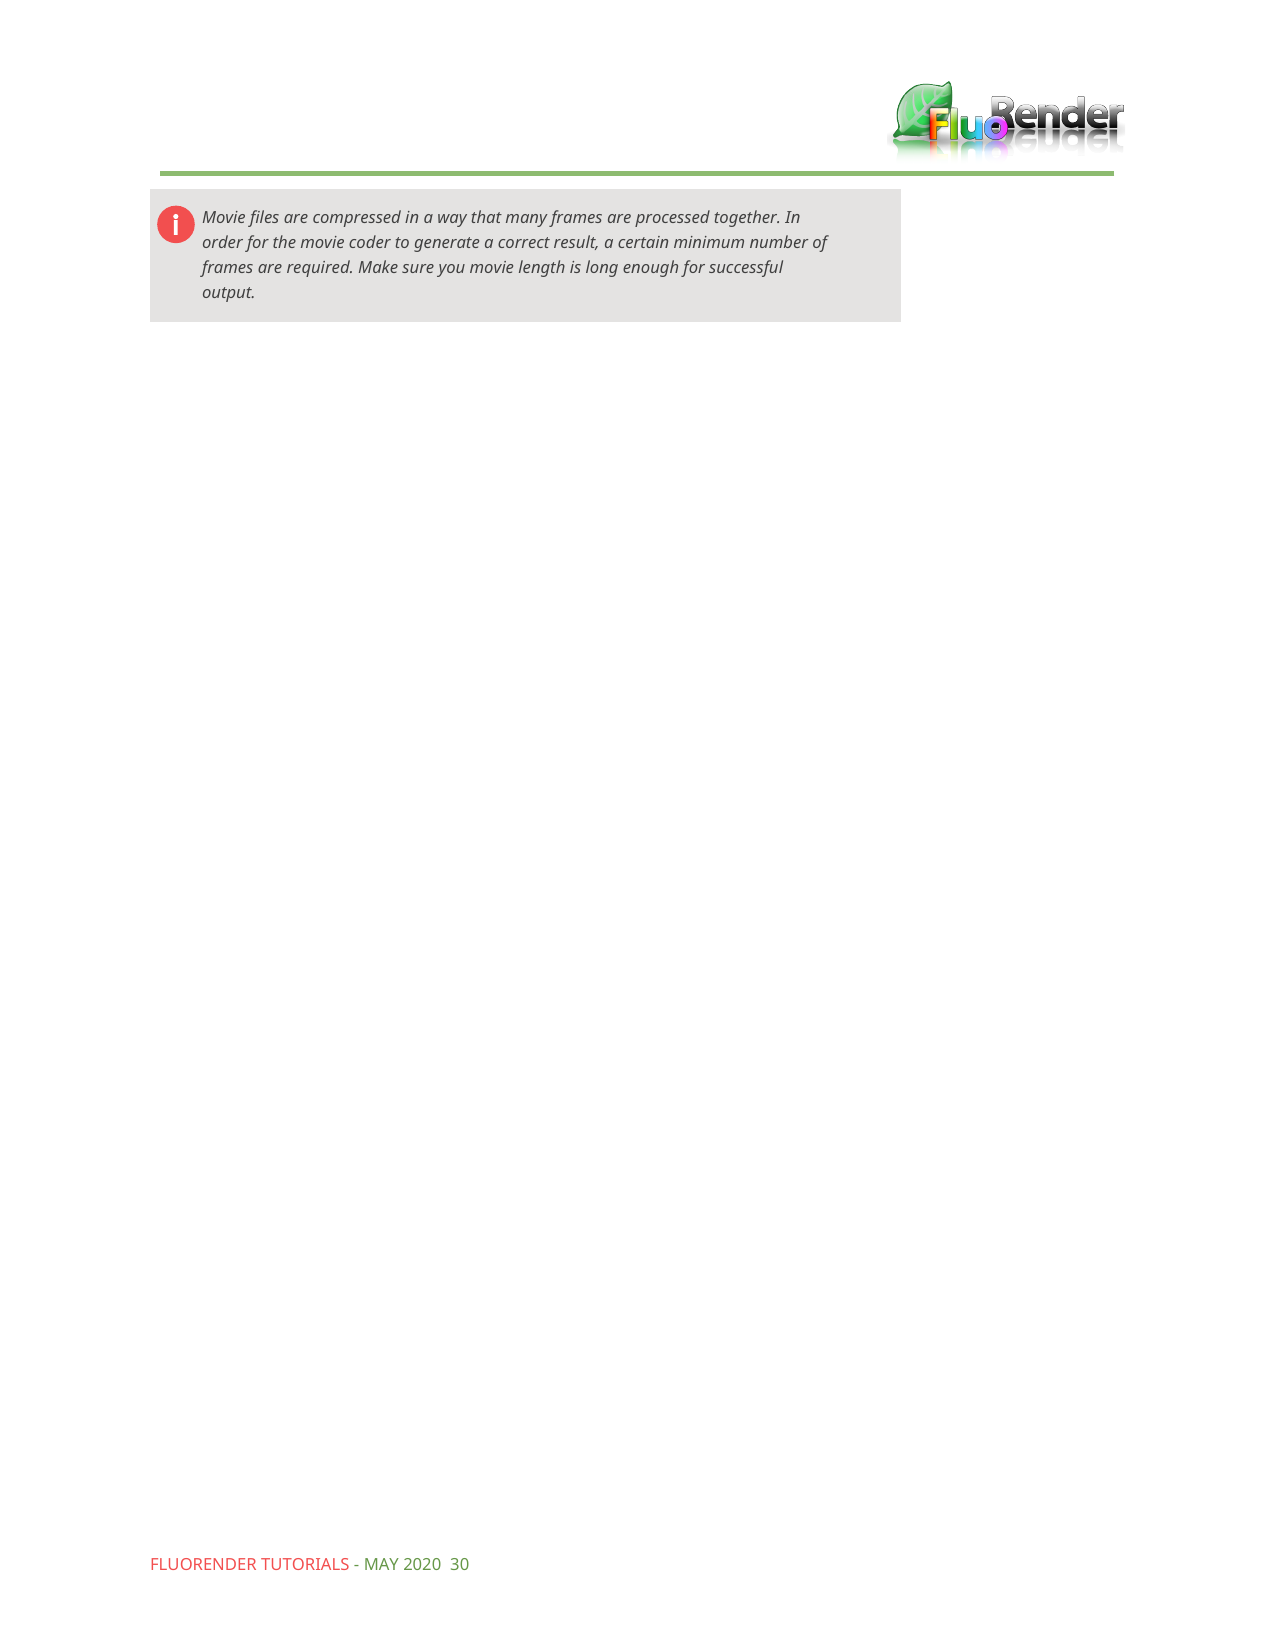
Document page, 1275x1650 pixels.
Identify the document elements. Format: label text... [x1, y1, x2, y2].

picture [887, 75, 1125, 165]
table_header Movie files are compressed in a way that many frames are processed together. In order for the movie coder to generate a correct result, a certain minimum number of frames are required. Make sure you movie length is long enough for successful output. [202, 189, 901, 322]
table_header [150, 189, 202, 322]
